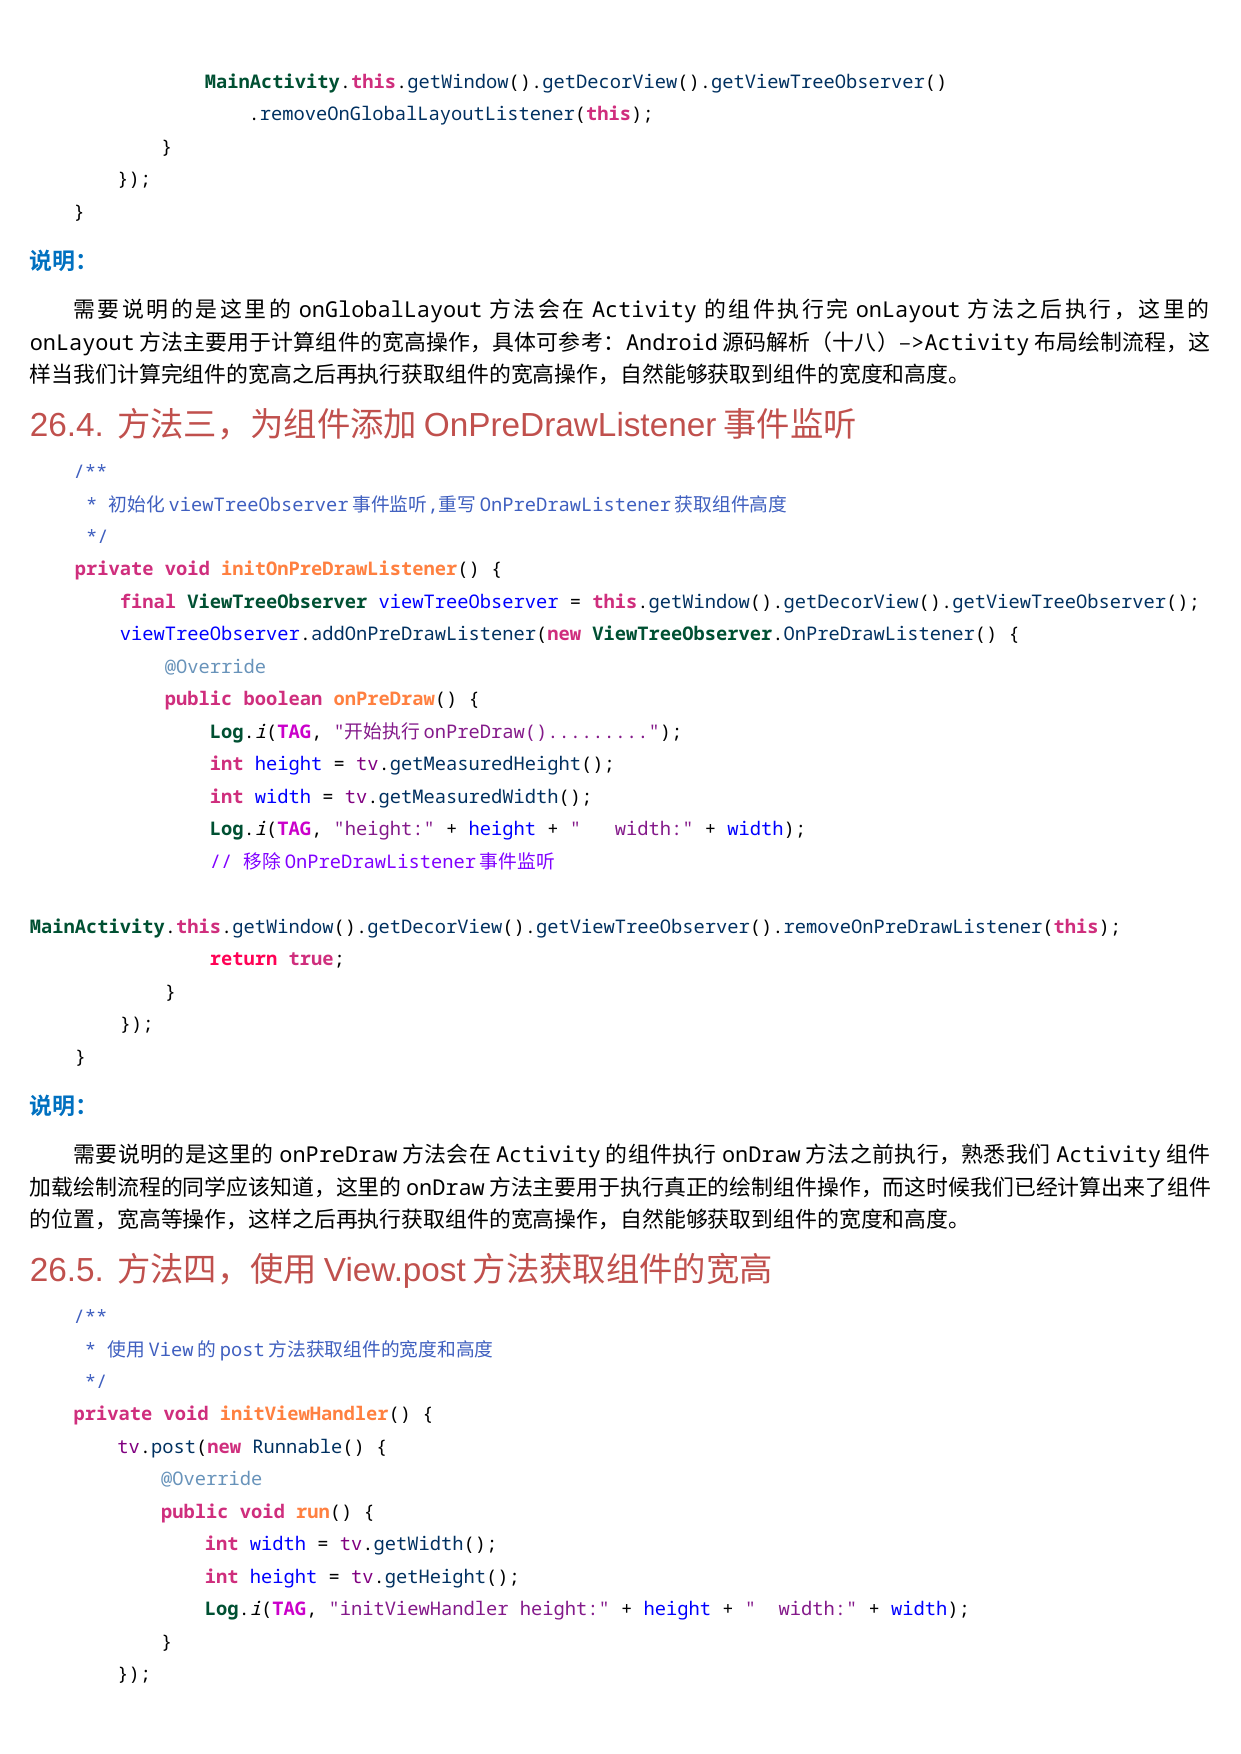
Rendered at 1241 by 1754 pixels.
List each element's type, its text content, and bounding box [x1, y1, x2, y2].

text final ViewTreeObserver viewTreeObserver = this.getWindow().getDecorView().getViewTreeObserver(); [29, 584, 1211, 617]
text Log.i(TAG, "initViewHandler height:" + height + " width:" + width); [29, 1592, 1211, 1624]
text private void initOnPreDrawListener() { [29, 552, 1211, 584]
text */ [29, 519, 1211, 552]
text * 使用View的post方法获取组件的宽度和高度 [29, 1332, 1211, 1364]
subtitle 方法三，为组件添加OnPreDrawListener事件监听 [29, 389, 1211, 454]
text @Override [29, 649, 1211, 682]
text viewTreeObserver.addOnPreDrawListener(new ViewTreeObserver.OnPreDrawListener() { [29, 617, 1211, 649]
text .removeOnGlobalLayoutListener(this); [204, 97, 1211, 129]
text int height = tv.getMeasuredHeight(); [29, 747, 1211, 779]
list 说明： [29, 227, 1211, 292]
text */ [29, 1364, 1211, 1397]
text }); [29, 162, 1211, 194]
text Log.i(TAG, "开始执行onPreDraw()........."); [29, 714, 1211, 747]
text Log.i(TAG, "height:" + height + " width:" + width); [29, 812, 1211, 844]
text /** [29, 454, 1211, 487]
text } [29, 194, 1211, 227]
text } [29, 974, 1211, 1007]
text public boolean onPreDraw() { [29, 682, 1211, 714]
text 需要说明的是这里的onPreDraw方法会在Activity的组件执行onDraw方法之前执行，熟悉我们Activity组件加载绘制流程的同学应该知道，这里的onDraw方法主要用于执行真正的绘制组件操作，而这时候我们已经计算出来了组件的位置，宽高等操作，这样之后再执行获取组件的宽高操作，自然能够获取到组件的宽度和高度。 [29, 1137, 1211, 1234]
text return true; [29, 942, 1211, 974]
text int width = tv.getWidth(); [29, 1527, 1211, 1559]
text }); [29, 1007, 1211, 1039]
text 需要说明的是这里的onGlobalLayout方法会在Activity的组件执行完onLayout方法之后执行，这里的onLayout方法主要用于计算组件的宽高操作，具体可参考：Android源码解析（十八）–>Activity布局绘制流程，这样当我们计算完组件的宽高之后再执行获取组件的宽高操作，自然能够获取到组件的宽度和高度。 [29, 292, 1211, 389]
text int width = tv.getMeasuredWidth(); [29, 779, 1211, 812]
text @Override [29, 1462, 1211, 1494]
text private void initViewHandler() { [29, 1397, 1211, 1429]
text MainActivity.this.getWindow().getDecorView().getViewTreeObserver().removeOnPreDrawListener(this); [29, 877, 1211, 942]
text public void run() { [29, 1494, 1211, 1527]
subtitle 方法四，使用View.post方法获取组件的宽高 [29, 1234, 1211, 1299]
text } [29, 1039, 1211, 1072]
text * 初始化viewTreeObserver事件监听,重写OnPreDrawListener获取组件高度 [29, 487, 1211, 519]
text } [29, 1624, 1211, 1657]
text // 移除OnPreDrawListener事件监听 [29, 844, 1211, 877]
text int height = tv.getHeight(); [29, 1559, 1211, 1592]
text MainActivity.this.getWindow().getDecorView().getViewTreeObserver() [29, 64, 1211, 97]
text } [29, 129, 1211, 162]
text /** [29, 1299, 1211, 1332]
text }); [29, 1657, 1211, 1689]
list 说明： [29, 1072, 1211, 1137]
text tv.post(new Runnable() { [29, 1429, 1211, 1462]
